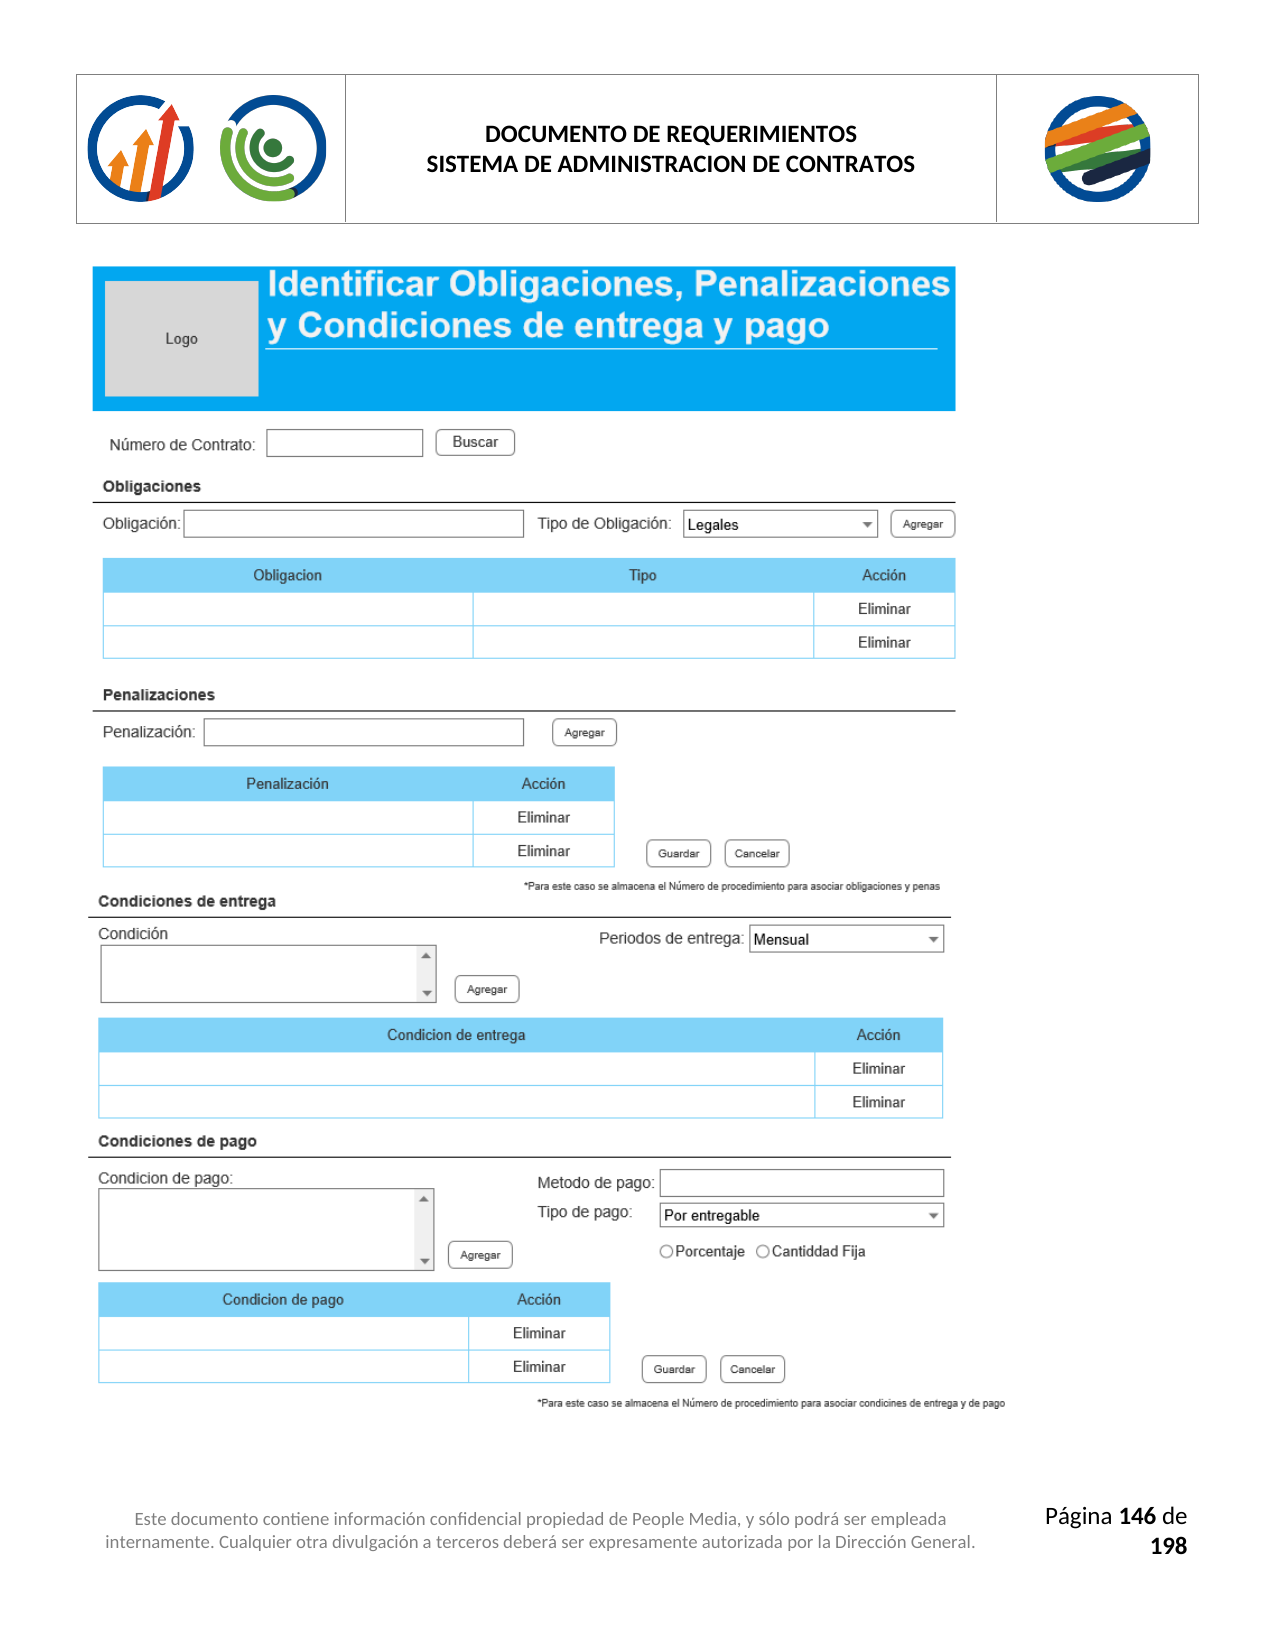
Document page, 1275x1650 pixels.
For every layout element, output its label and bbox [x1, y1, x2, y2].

picture [75, 253, 1006, 1409]
picture [87, 95, 194, 202]
picture [220, 95, 327, 202]
picture [1044, 95, 1151, 202]
